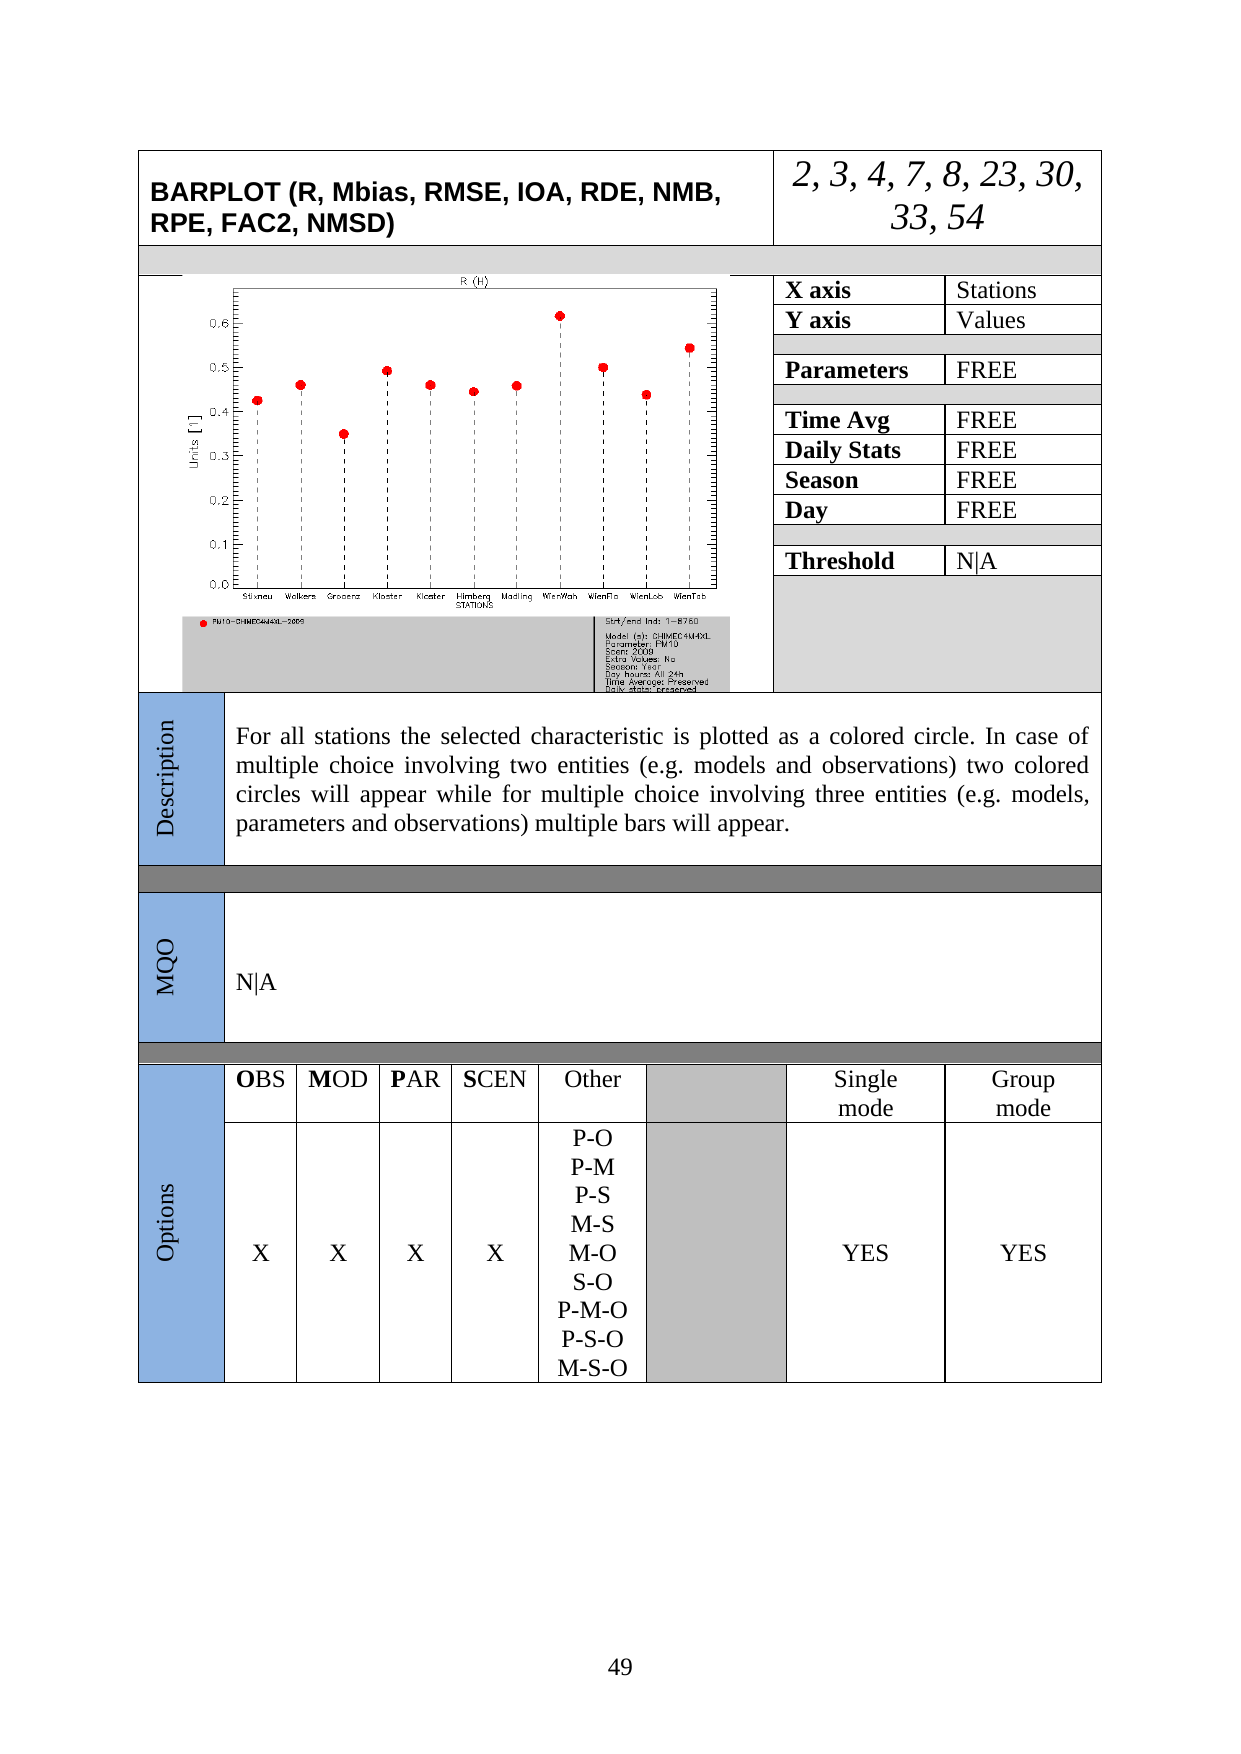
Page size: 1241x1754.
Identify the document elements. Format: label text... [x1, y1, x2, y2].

table_cell [139, 1043, 1101, 1063]
table_cell YES [946, 1123, 1101, 1382]
table_cell [139, 246, 1101, 274]
table_cell Options [139, 1065, 224, 1382]
table_cell P-O P-M P-S M-S M-O S-O P-M-O P-S-O M-S-O [539, 1123, 646, 1382]
table_cell For all stations the selected characteristic is plotted as a colored circle. In case of multiple choice involving two entities (e.g. models and observations) two colored circles will appear while for multiple choice involving three entities (e.g. models, parameters and observations) multiple bars will appear. [225, 693, 1101, 865]
table_cell Day [774, 495, 944, 523]
table_cell N|A [225, 893, 1101, 1042]
table_cell Daily Stats [774, 435, 944, 464]
table_cell Threshold [774, 546, 944, 574]
table_cell FREE [946, 495, 1101, 523]
table_cell [730, 276, 773, 692]
table_cell X axis [774, 276, 944, 304]
table_cell OBS [225, 1065, 296, 1122]
table_cell FREE [946, 465, 1101, 494]
table_cell FREE [946, 435, 1101, 464]
table_cell [774, 576, 1101, 692]
table_cell Group mode [946, 1065, 1101, 1122]
table_cell Stations [946, 276, 1101, 304]
picture [182, 275, 730, 692]
table_cell Y axis [774, 305, 944, 334]
table_cell [647, 1123, 786, 1382]
table_cell N|A [946, 546, 1101, 574]
table_cell X [297, 1123, 379, 1382]
table_cell Single mode [787, 1065, 944, 1122]
table_cell Parameters [774, 355, 944, 384]
table_cell Description [139, 693, 224, 865]
table_cell FREE [946, 405, 1101, 434]
table_cell Other [539, 1065, 646, 1122]
table_cell Values [946, 305, 1101, 334]
table_cell [139, 276, 182, 692]
table_cell [647, 1065, 786, 1122]
table_cell MOD [297, 1065, 379, 1122]
table_cell [774, 525, 1101, 545]
table_cell FREE [946, 355, 1101, 384]
table_cell [774, 335, 1101, 354]
table_cell PAR [380, 1065, 451, 1122]
table_cell Time Avg [774, 405, 944, 434]
table_cell X [225, 1123, 296, 1382]
table_cell [774, 385, 1101, 404]
table_cell MQO [139, 893, 224, 1042]
table_header BARPLOT (R, Mbias, RMSE, IOA, RDE, NMB, RPE, FAC2, NMSD) [139, 151, 773, 245]
table_cell SCEN [452, 1065, 538, 1122]
table_cell YES [787, 1123, 944, 1382]
table_cell X [380, 1123, 451, 1382]
table_header 2, 3, 4, 7, 8, 23, 30, 33, 54 [774, 151, 1101, 245]
table_cell [139, 866, 1101, 892]
table_cell Season [774, 465, 944, 494]
table_cell X [452, 1123, 538, 1382]
